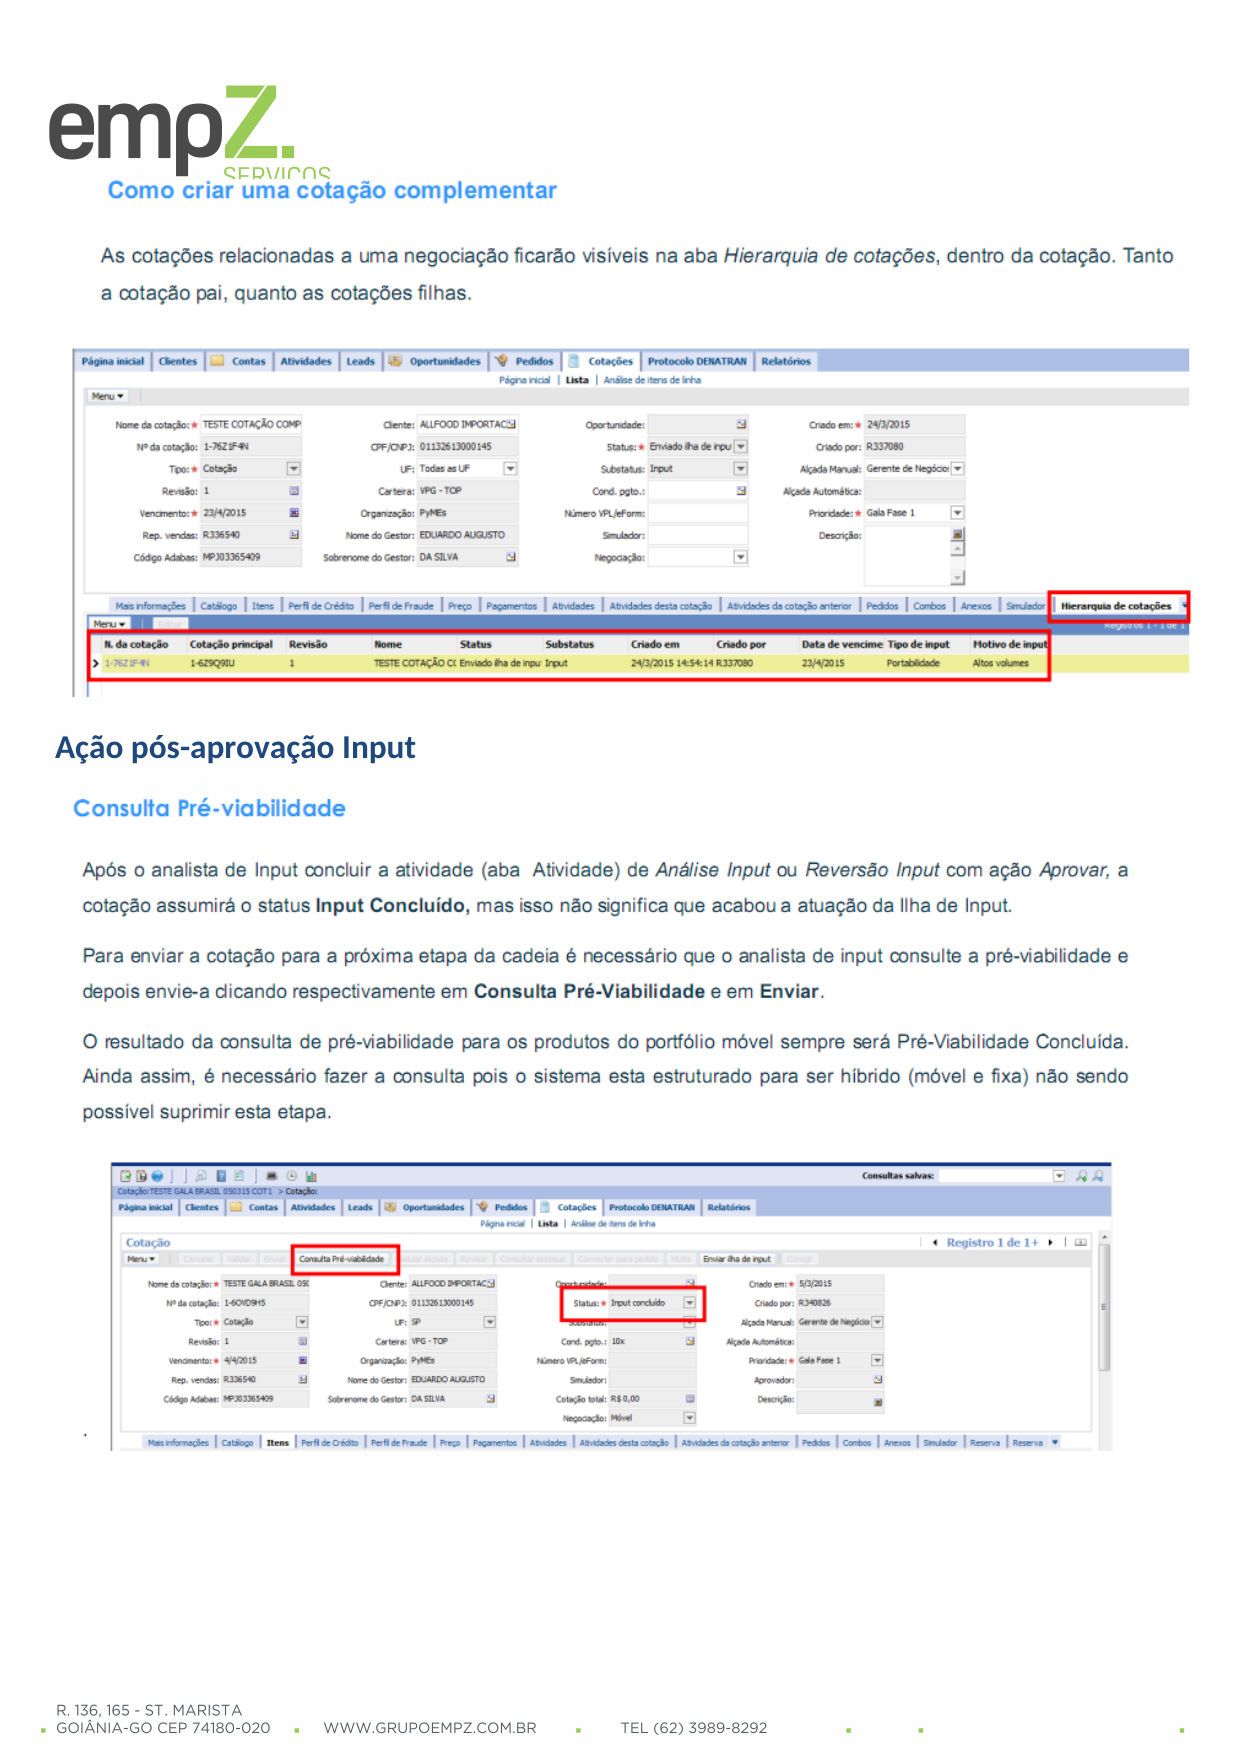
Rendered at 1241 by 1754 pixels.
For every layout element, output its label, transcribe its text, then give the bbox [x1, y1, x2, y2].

text Ação pós-aprovação Input [47, 726, 1165, 766]
picture [0, 13, 1227, 1754]
